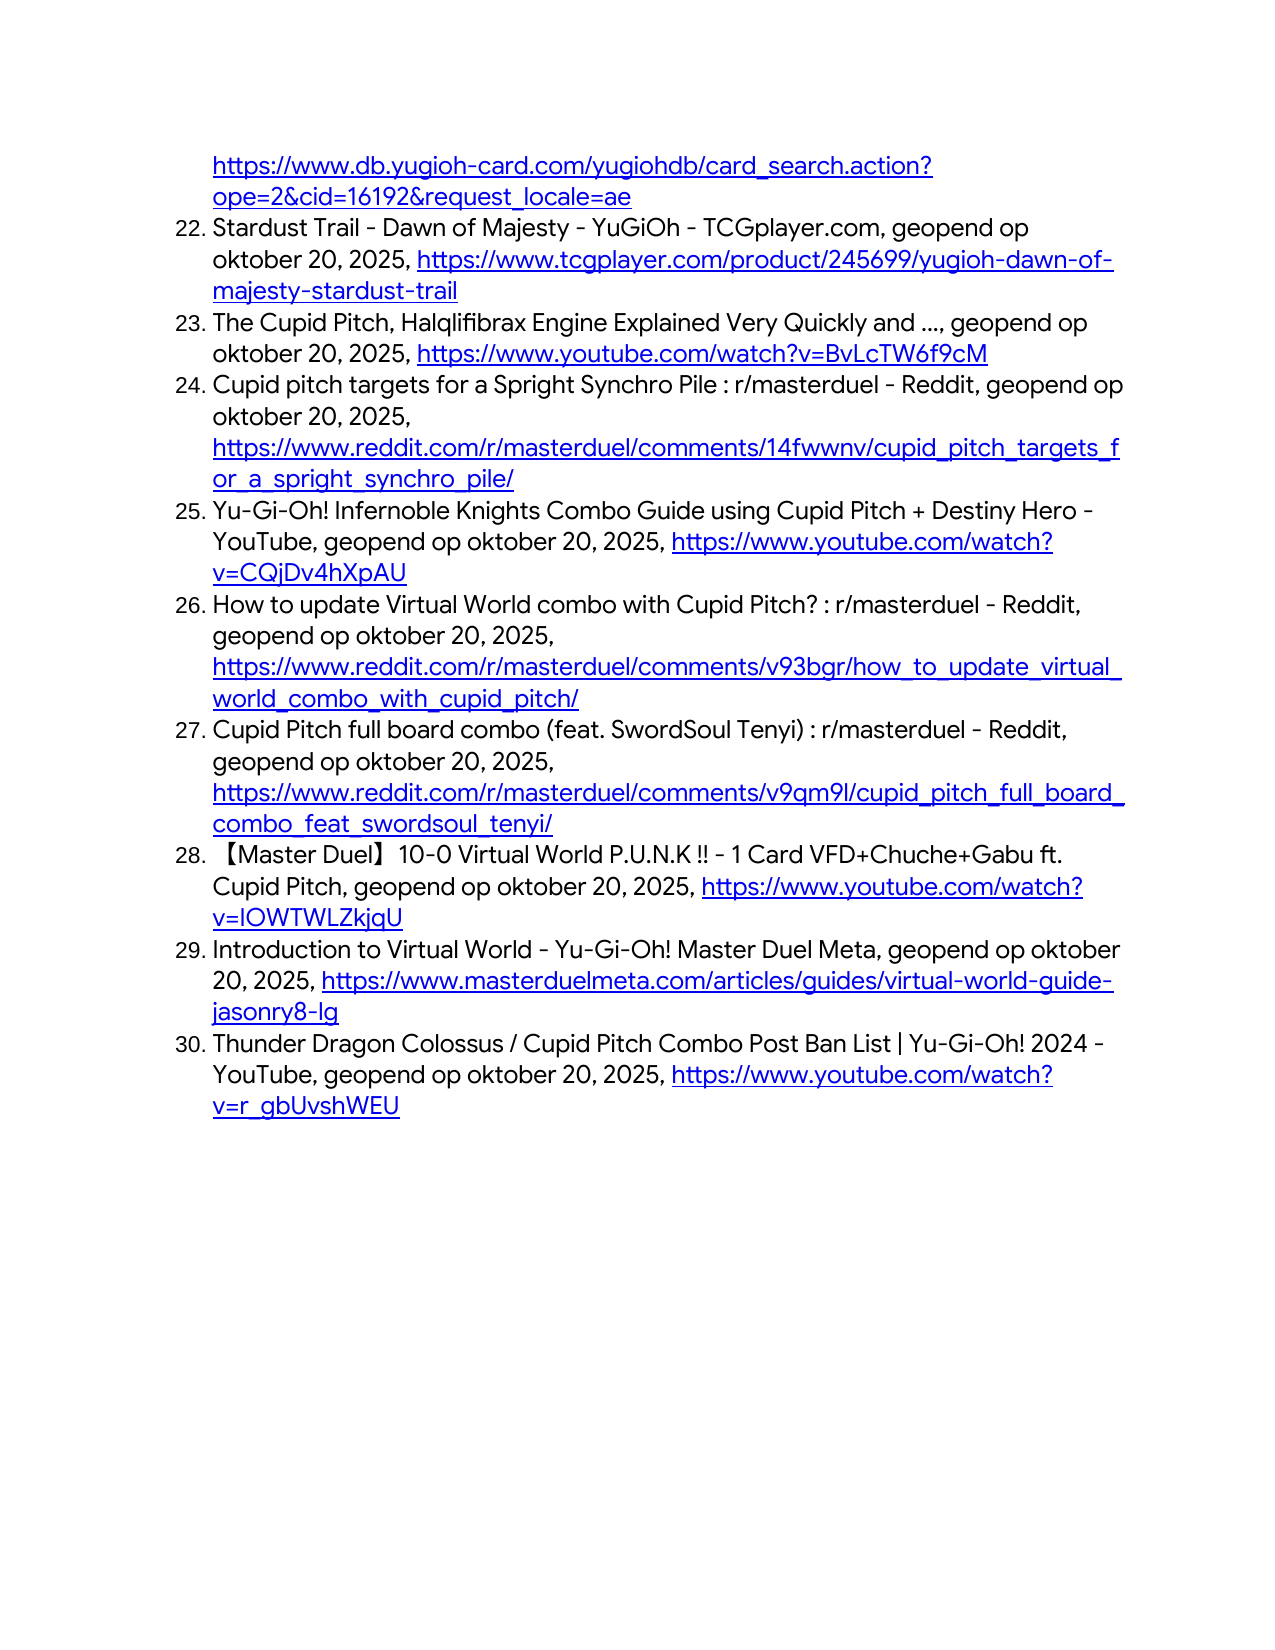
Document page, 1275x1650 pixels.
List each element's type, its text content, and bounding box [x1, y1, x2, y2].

list How to update Virtual World combo with Cupid Pitch? : r/masterduel - Reddit, geopend op oktober 20, 2025, https://www.reddit.com/r/masterduel/comments/v93bgr/how_to_update_virtual_world_combo_with_cupid_pitch/ [175, 589, 1125, 714]
list Cupid pitch targets for a Spright Synchro Pile : r/masterduel - Reddit, geopend op oktober 20, 2025, https://www.reddit.com/r/masterduel/comments/14fwwnv/cupid_pitch_targets_for_a_spright_synchro_pile/ [175, 369, 1125, 495]
list Cupid Pitch full board combo (feat. SwordSoul Tenyi) : r/masterduel - Reddit, geopend op oktober 20, 2025, https://www.reddit.com/r/masterduel/comments/v9qm9l/cupid_pitch_full_board_combo_feat_swordsoul_tenyi/ [175, 714, 1125, 840]
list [175, 150, 1125, 213]
list Thunder Dragon Colossus / Cupid Pitch Combo Post Ban List | Yu-Gi-Oh! 2024 - YouTube, geopend op oktober 20, 2025, https://www.youtube.com/watch?v=r_gbUvshWEU [175, 1028, 1125, 1122]
list 【Master Duel】10-0 Virtual World P.U.N.K !! - 1 Card VFD+Chuche+Gabu ft. Cupid Pitch, geopend op oktober 20, 2025, https://www.youtube.com/watch?v=IOWTWLZkjqU [175, 840, 1125, 934]
list The Cupid Pitch, Halqlifibrax Engine Explained Very Quickly and ..., geopend op oktober 20, 2025, https://www.youtube.com/watch?v=BvLcTW6f9cM [175, 307, 1125, 369]
list Yu-Gi-Oh! Infernoble Knights Combo Guide using Cupid Pitch + Destiny Hero - YouTube, geopend op oktober 20, 2025, https://www.youtube.com/watch?v=CQjDv4hXpAU [175, 495, 1125, 589]
list Stardust Trail - Dawn of Majesty - YuGiOh - TCGplayer.com, geopend op oktober 20, 2025, https://www.tcgplayer.com/product/245699/yugioh-dawn-of-majesty-stardust-trail [175, 213, 1125, 307]
list Introduction to Virtual World - Yu-Gi-Oh! Master Duel Meta, geopend op oktober 20, 2025, https://www.masterduelmeta.com/articles/guides/virtual-world-guide-jasonry8-lg [175, 934, 1125, 1028]
